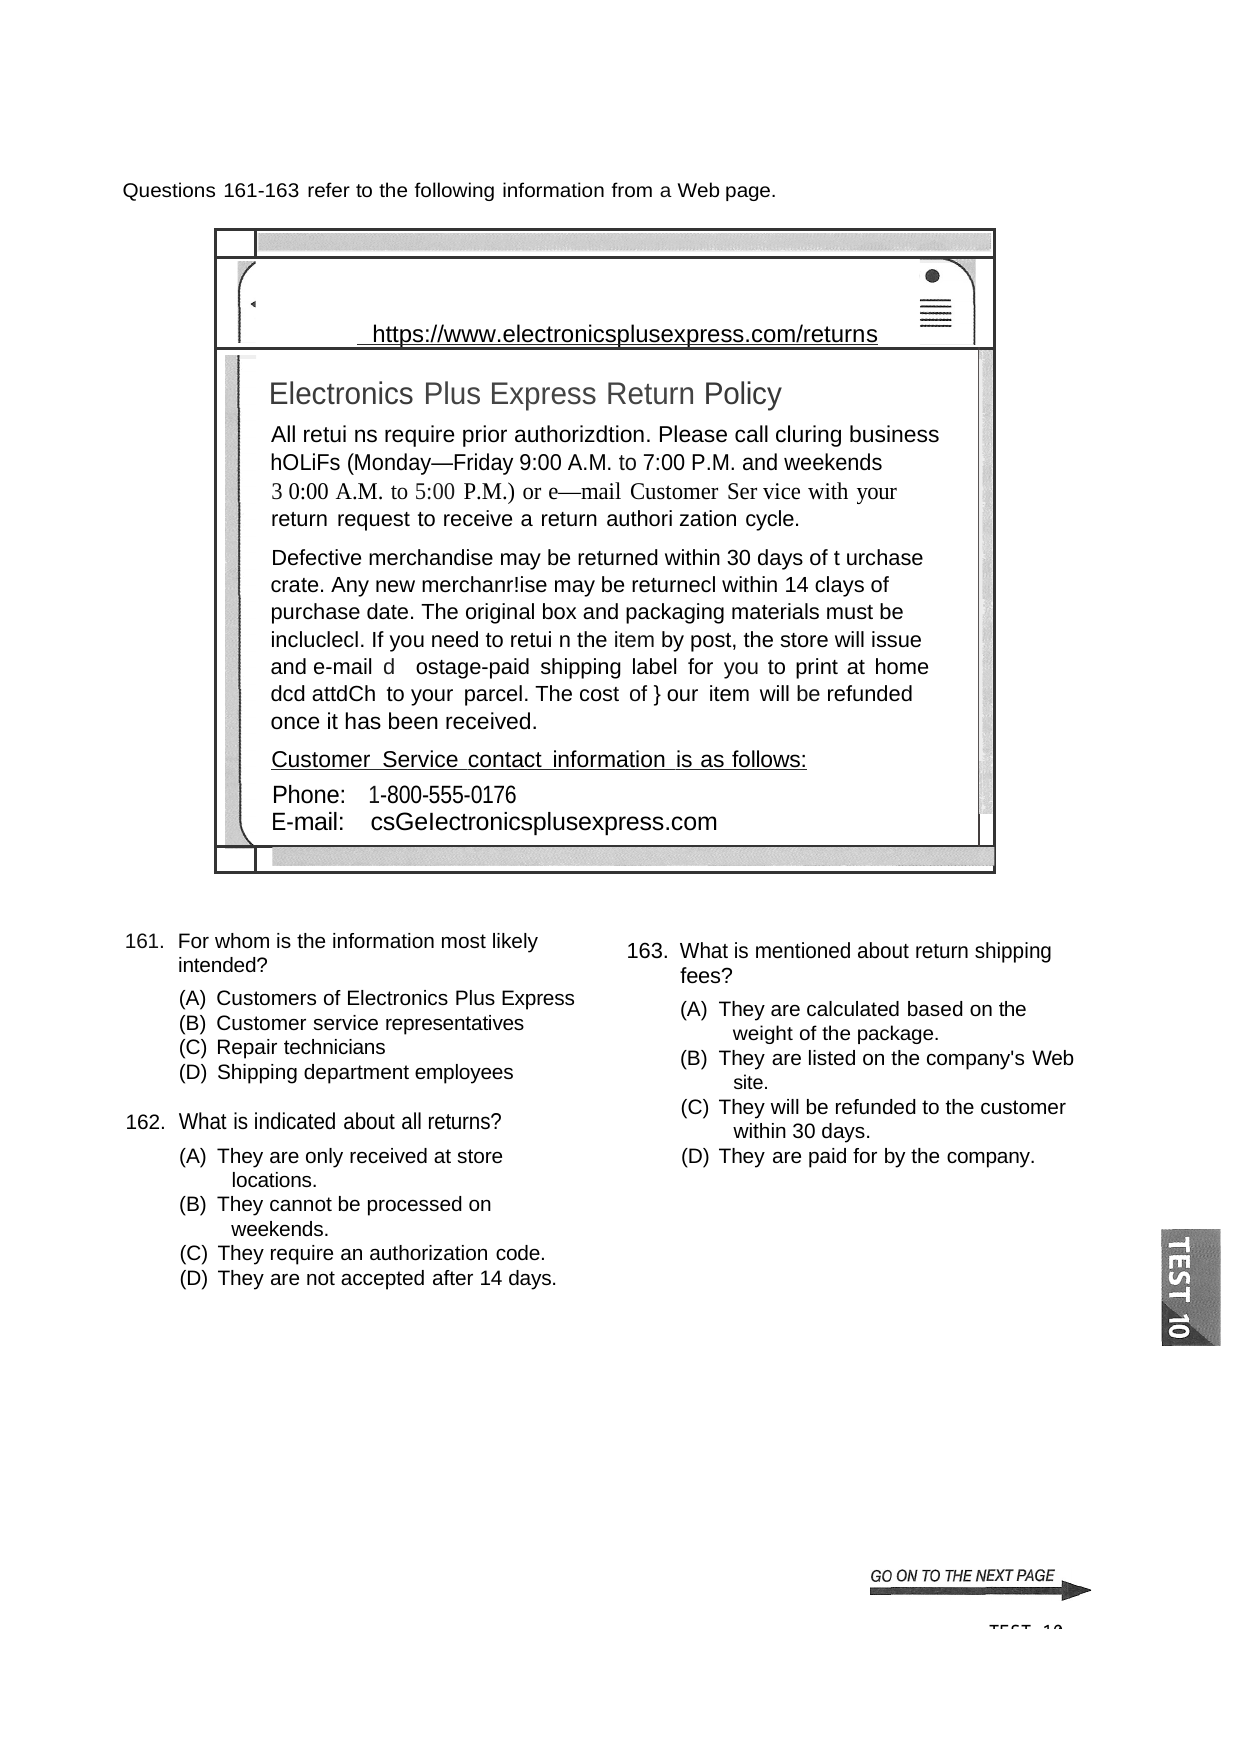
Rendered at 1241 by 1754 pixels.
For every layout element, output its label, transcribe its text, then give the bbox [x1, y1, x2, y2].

list Shipping department employees [178, 1059, 577, 1083]
list Customers of Electronics Plus Express [178, 986, 577, 1010]
list They are calculated based on the [680, 997, 1240, 1021]
picture [1161, 1229, 1221, 1346]
table_header [257, 231, 993, 256]
list They are paid for by the company. [681, 1144, 1240, 1168]
picture [257, 233, 992, 252]
text weight of the package. [733, 1022, 1240, 1045]
list They cannot be processed on weekends. [179, 1192, 493, 1240]
table_cell https://www.electronicsplusexpress.com/returns [217, 259, 993, 347]
text Questions 161-163 refer to the following information from a Web page. [122, 179, 1240, 202]
list They are not accepted after 14 days. [179, 1266, 577, 1289]
picture [919, 259, 976, 345]
table_header [217, 231, 254, 256]
list Customer service representatives [178, 1011, 577, 1034]
table_cell Electronics Plus Express Return Policy All retui ns require prior authorizdtion. Please call cluring business hOLiFs (Monday—Friday 9:00 A.M. to 7:00 P.M. and weekends 3 0:00 A.M. to 5:00 P.M.) or e—mail Customer Ser vice with your return request to receive a return authori zation cycle. Defective merchandise may be returned within 30 days of t urchase crate. Any new merchanr!ise may be returnecl within 14 clays of purchase date. The original box and packaging materials must be incluclecl. If you need to retui n the item by post, the store will issue and e-mail d ostage-paid shipping label for you to print at home dcd attdCh to your parcel. The cost of } our item will be refunded once it has been received. Customer Service contact information is as follows: Phone: 1-800-555-0176 E-mail: csGeIectronicsplusexpress.com [217, 350, 978, 845]
list What is indicated about all returns? [125, 1108, 577, 1134]
table_cell [217, 848, 254, 871]
list Repair technicians [178, 1035, 577, 1059]
table_cell [257, 848, 993, 871]
list For whom is the information most likely intended? [124, 929, 540, 977]
picture [870, 1569, 1092, 1601]
list They are only received at store locations. [179, 1144, 504, 1192]
list They will be refunded to the customer within 30 days. [680, 1095, 1067, 1143]
list What is mentioned about return shipping fees? [626, 939, 1056, 988]
table_cell [980, 814, 993, 845]
list They require an authorization code. [179, 1241, 577, 1265]
list They are listed on the company's Web [680, 1046, 1240, 1070]
text site. [733, 1071, 1240, 1094]
picture [978, 350, 993, 814]
picture [272, 847, 995, 866]
picture [237, 261, 256, 343]
